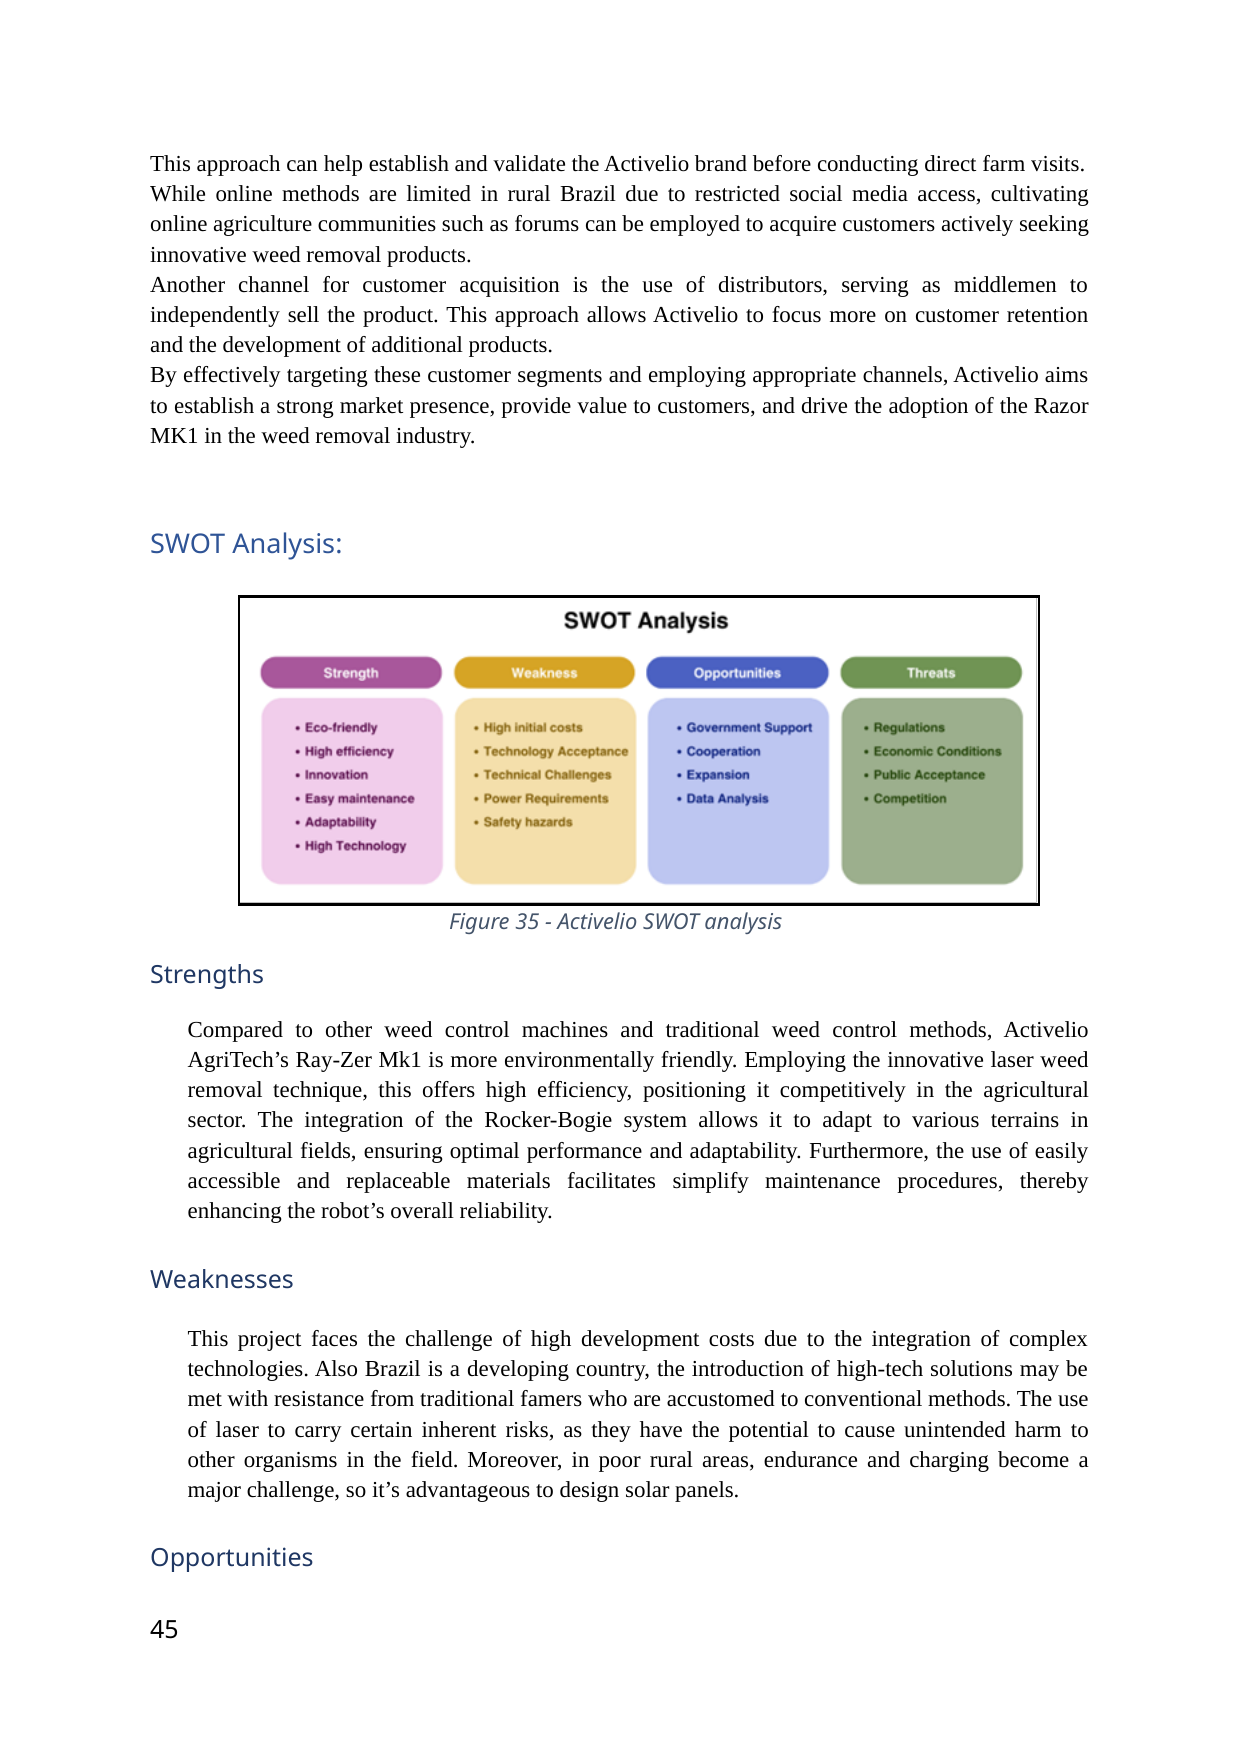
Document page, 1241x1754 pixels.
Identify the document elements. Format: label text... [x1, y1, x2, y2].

text While online methods are limited in rural Brazil due to restricted social media access, cultivating online agriculture communities such as forums can be employed to acquire customers actively seeking innovative weed removal products. [150, 180, 1090, 267]
text Compared to other weed control machines and traditional weed control methods, Activelio AgriTech’s Ray-Zer Mk1 is more environmentally friendly. Employing the innovative laser weed removal technique, this offers high efficiency, positioning it competitively in the agricultural sector. The integration of the Rocker-Bogie system allows it to adapt to various terrains in agricultural fields, ensuring optimal performance and adaptability. Furthermore, the use of easily accessible and replaceable materials facilitates simplify maintenance procedures, thereby enhancing the robot’s overall reliability. [187, 1016, 1090, 1223]
text Another channel for customer acquisition is the use of distributors, serving as middlemen to independently sell the product. This approach allows Activelio to focus more on customer retention and the development of additional products. [150, 271, 1090, 358]
text This project faces the challenge of high development costs due to the integration of complex technologies. Also Brazil is a developing country, the introduction of high-tech solutions may be met with resistance from traditional famers who are accustomed to conventional methods. The use of laser to carry certain inherent risks, as they have the potential to cause unintended harm to other organisms in the field. Moreover, in poor rural areas, endurance and charging become a major challenge, so it’s advantageous to design solar panels. [187, 1325, 1090, 1502]
picture [240, 598, 1038, 903]
text By effectively targeting these customer segments and employing appropriate channels, Activelio aims to establish a strong market presence, provide value to customers, and drive the adoption of the Razor MK1 in the weed removal industry. [150, 361, 1090, 448]
subtitle SWOT Analysis: [150, 524, 1090, 561]
subtitle Weaknesses [150, 1262, 1090, 1296]
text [150, 150, 1090, 176]
subtitle Strengths [150, 956, 1090, 990]
subtitle Opportunities [150, 1539, 1090, 1573]
text Figure 35 - Activelio SWOT analysis [150, 906, 1090, 935]
